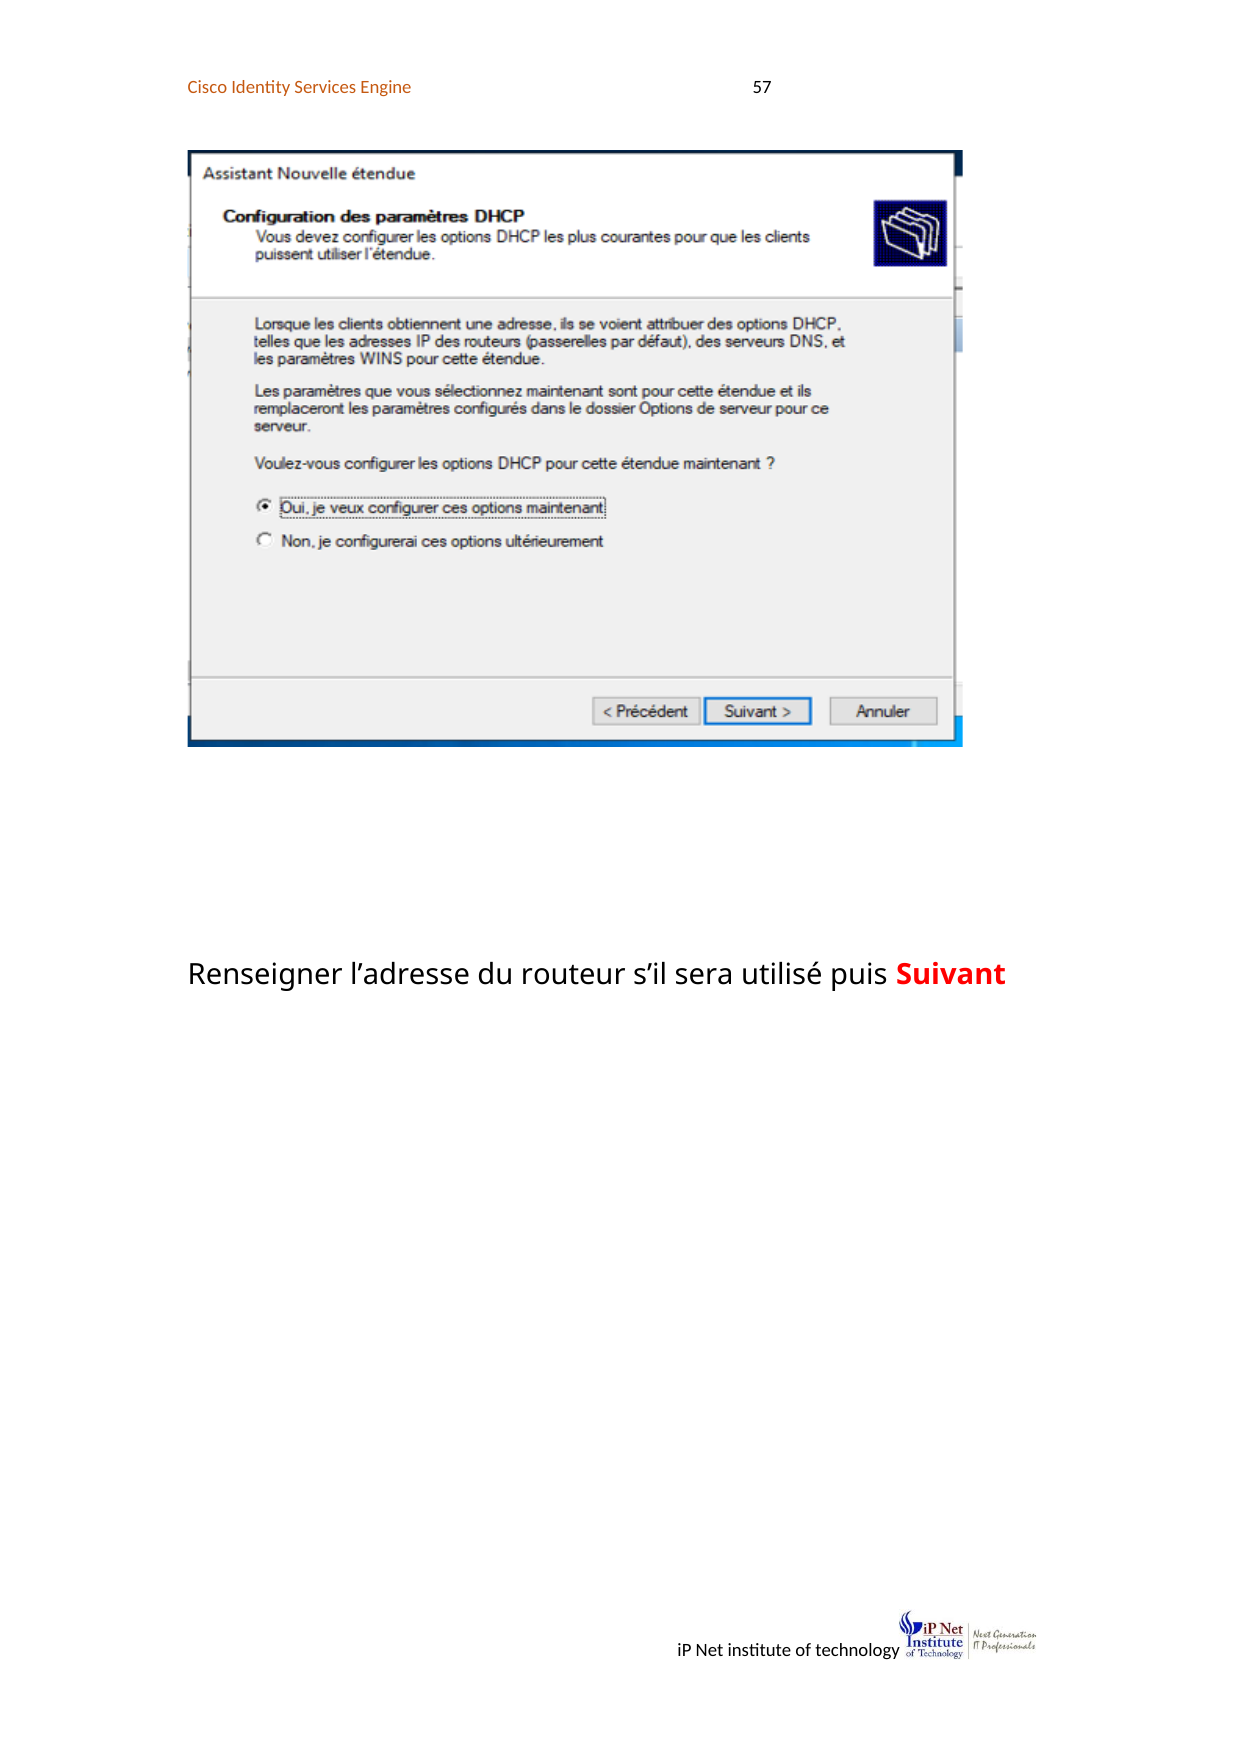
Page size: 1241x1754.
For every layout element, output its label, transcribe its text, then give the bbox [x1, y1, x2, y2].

picture [187, 150, 963, 747]
picture [898, 1609, 1037, 1660]
list Renseigner l’adresse du routeur s’il sera utilisé puis Suivant [187, 953, 1053, 993]
